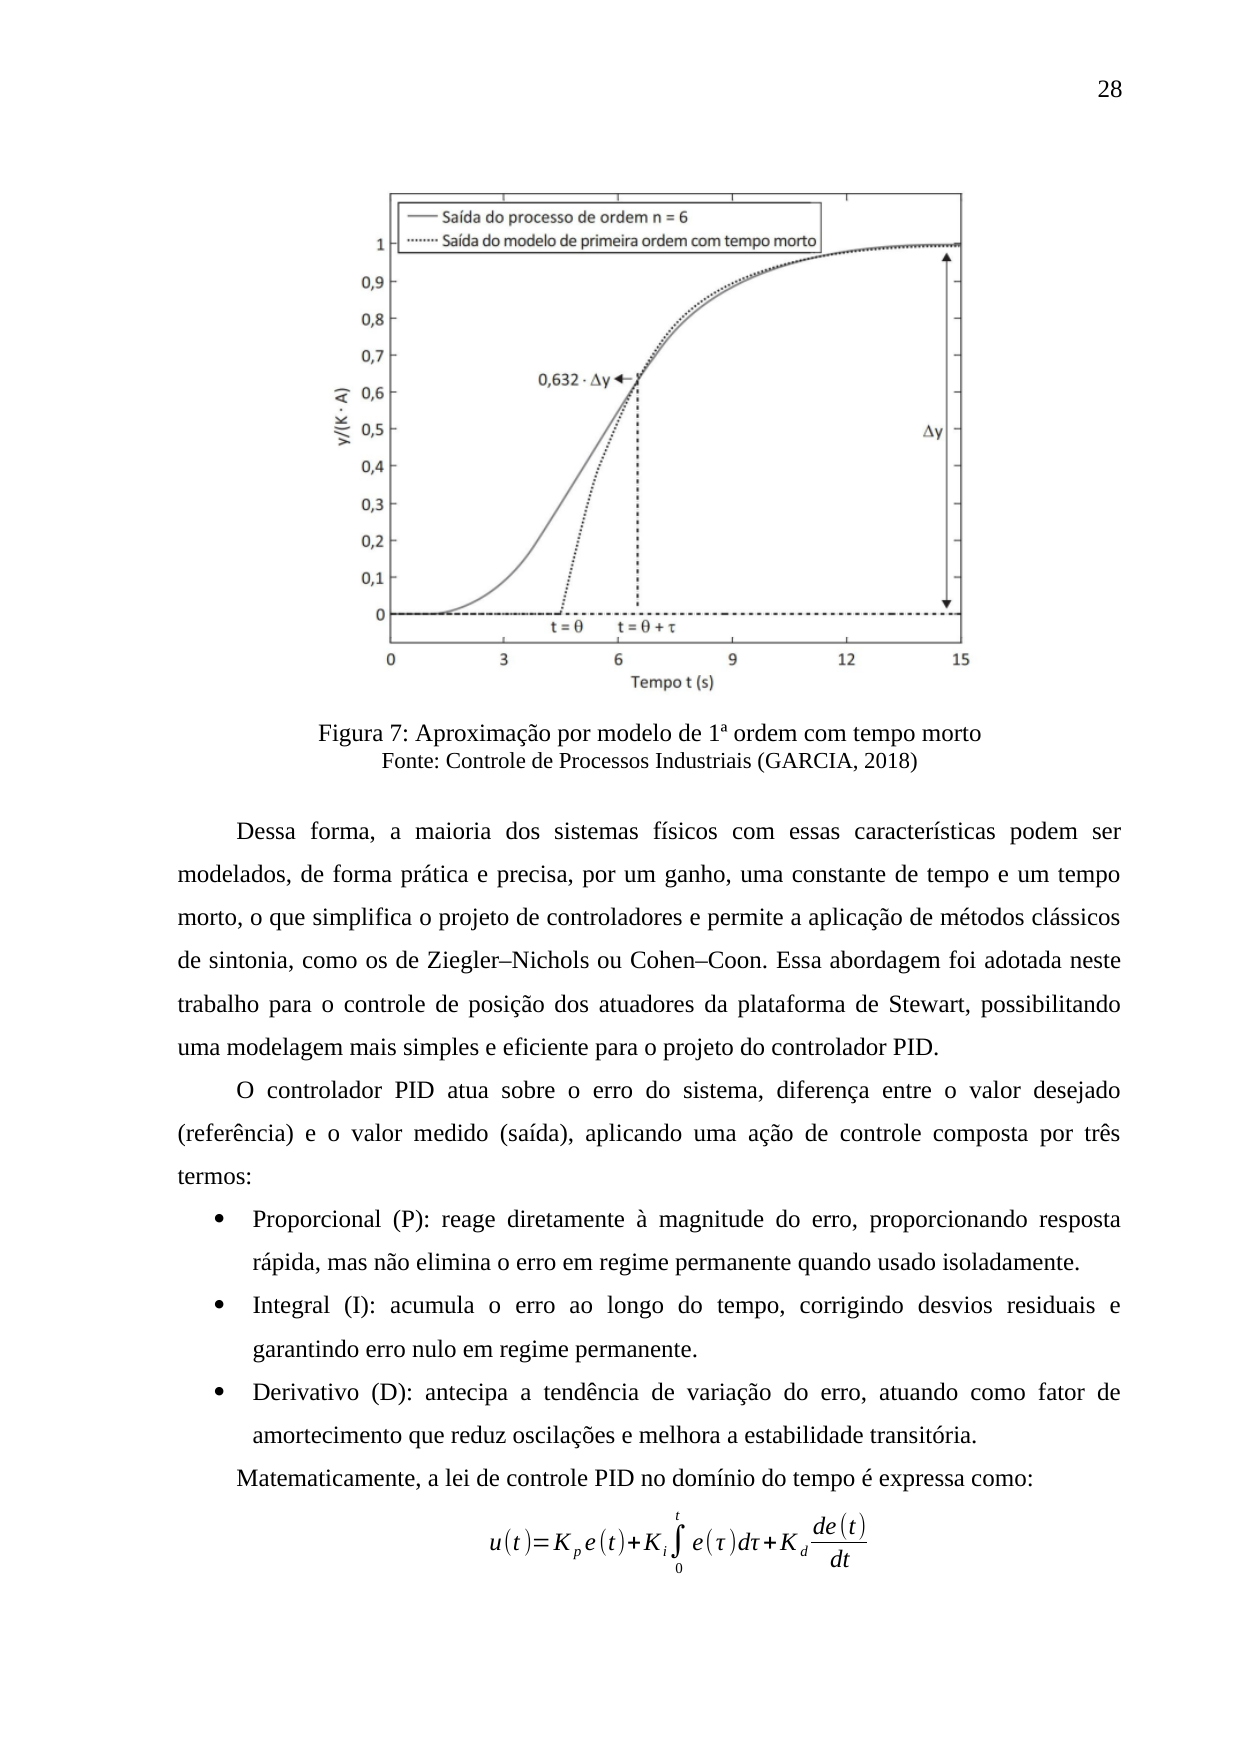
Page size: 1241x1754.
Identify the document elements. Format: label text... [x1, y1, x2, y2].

text O controlador PID atua sobre o erro do sistema, diferença entre o valor desejado (referência) e o valor medido (saída), aplicando uma ação de controle composta por três termos: [177, 1075, 1122, 1190]
picture [318, 177, 981, 704]
text Matematicamente, a lei de controle PID no domínio do tempo é expressa como: [177, 1463, 1122, 1492]
text Dessa forma, a maioria dos sistemas físicos com essas características podem ser modelados, de forma prática e precisa, por um ganho, uma constante de tempo e um tempo morto, o que simplifica o projeto de controladores e permite a aplicação de métodos clássicos de sintonia, como os de Ziegler–Nichols ou Cohen–Coon. Essa abordagem foi adotada neste trabalho para o controle de posição dos atuadores da plataforma de Stewart, possibilitando uma modelagem mais simples e eficiente para o projeto do controlador PID. [177, 816, 1122, 1061]
text Figura 7: Aproximação por modelo de 1ª ordem com tempo morto [177, 718, 1122, 747]
list Derivativo (D): antecipa a tendência de variação do erro, atuando como fator de amortecimento que reduz oscilações e melhora a estabilidade transitória. [215, 1377, 1122, 1449]
list Proporcional (P): reage diretamente à magnitude do erro, proporcionando resposta rápida, mas não elimina o erro em regime permanente quando usado isoladamente. [215, 1204, 1122, 1276]
text Fonte: Controle de Processos Industriais (GARCIA, 2018) [177, 747, 1122, 773]
list Integral (I): acumula o erro ao longo do tempo, corrigindo desvios residuais e garantindo erro nulo em regime permanente. [215, 1291, 1122, 1362]
